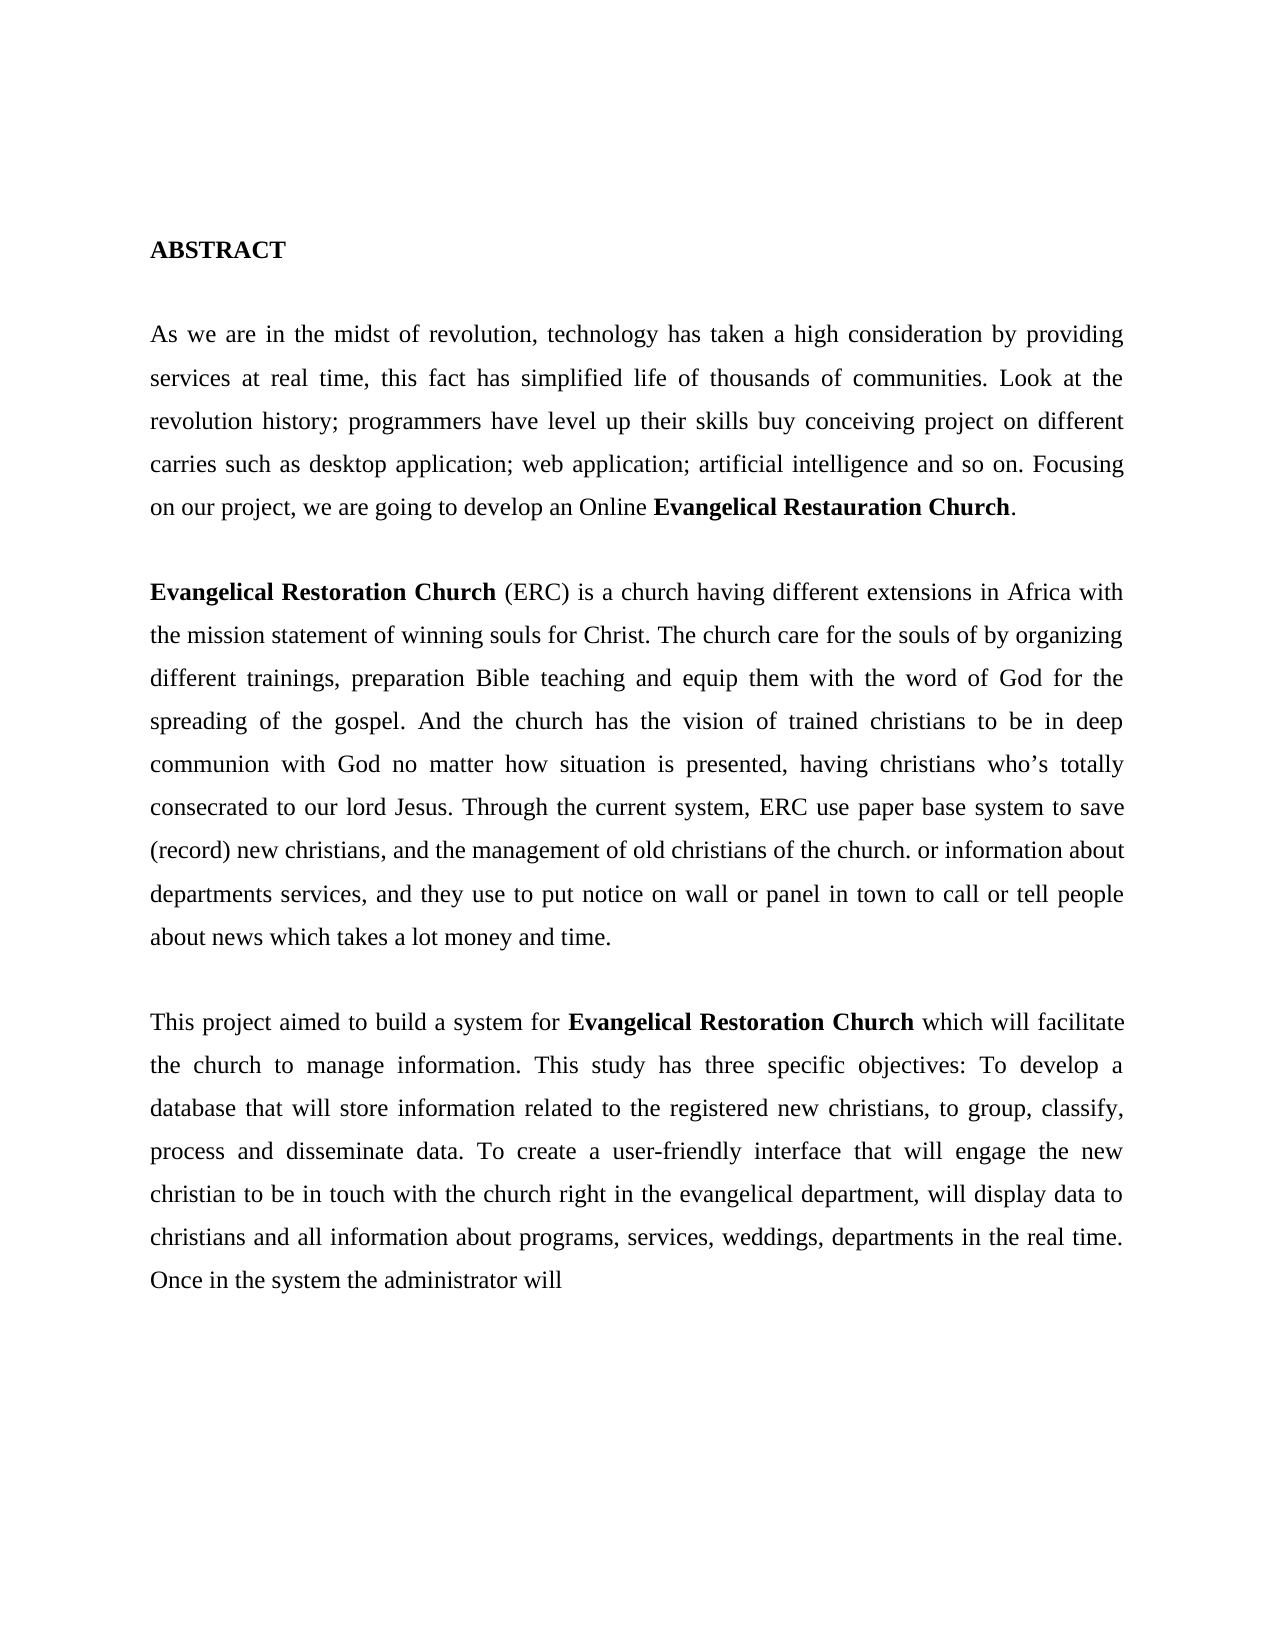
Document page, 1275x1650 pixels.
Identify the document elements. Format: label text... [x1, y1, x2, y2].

text Evangelical Restoration Church (ERC) is a church having different extensions in Africa with the mission statement of winning souls for Christ. The church care for the souls of by organizing different trainings, preparation Bible teaching and equip them with the word of God for the spreading of the gospel. And the church has the vision of trained christians to be in deep communion with God no matter how situation is presented, having christians who’s totally consecrated to our lord Jesus. Through the current system, ERC use paper base system to save (record) new christians, and the management of old christians of the church. or information about departments services, and they use to put notice on wall or panel in town to call or tell people about news which takes a lot money and time. [150, 577, 1125, 951]
text ABSTRACT [150, 235, 1125, 263]
text This project aimed to build a system for Evangelical Restoration Church which will facilitate the church to manage information. This study has three specific objectives: To develop a database that will store information related to the registered new christians, to group, classify, process and disseminate data. To create a user-friendly interface that will engage the new christian to be in touch with the church right in the evangelical department, will display data to christians and all information about programs, services, weddings, departments in the real time. Once in the system the administrator will [150, 1007, 1125, 1294]
text As we are in the midst of revolution, technology has taken a high consideration by providing services at real time, this fact has simplified life of thousands of communities. Look at the revolution history; programmers have level up their skills buy conceiving project on different carries such as desktop application; web application; artificial intelligence and so on. Focusing on our project, we are going to develop an Online Evangelical Restauration Church. [150, 319, 1125, 521]
